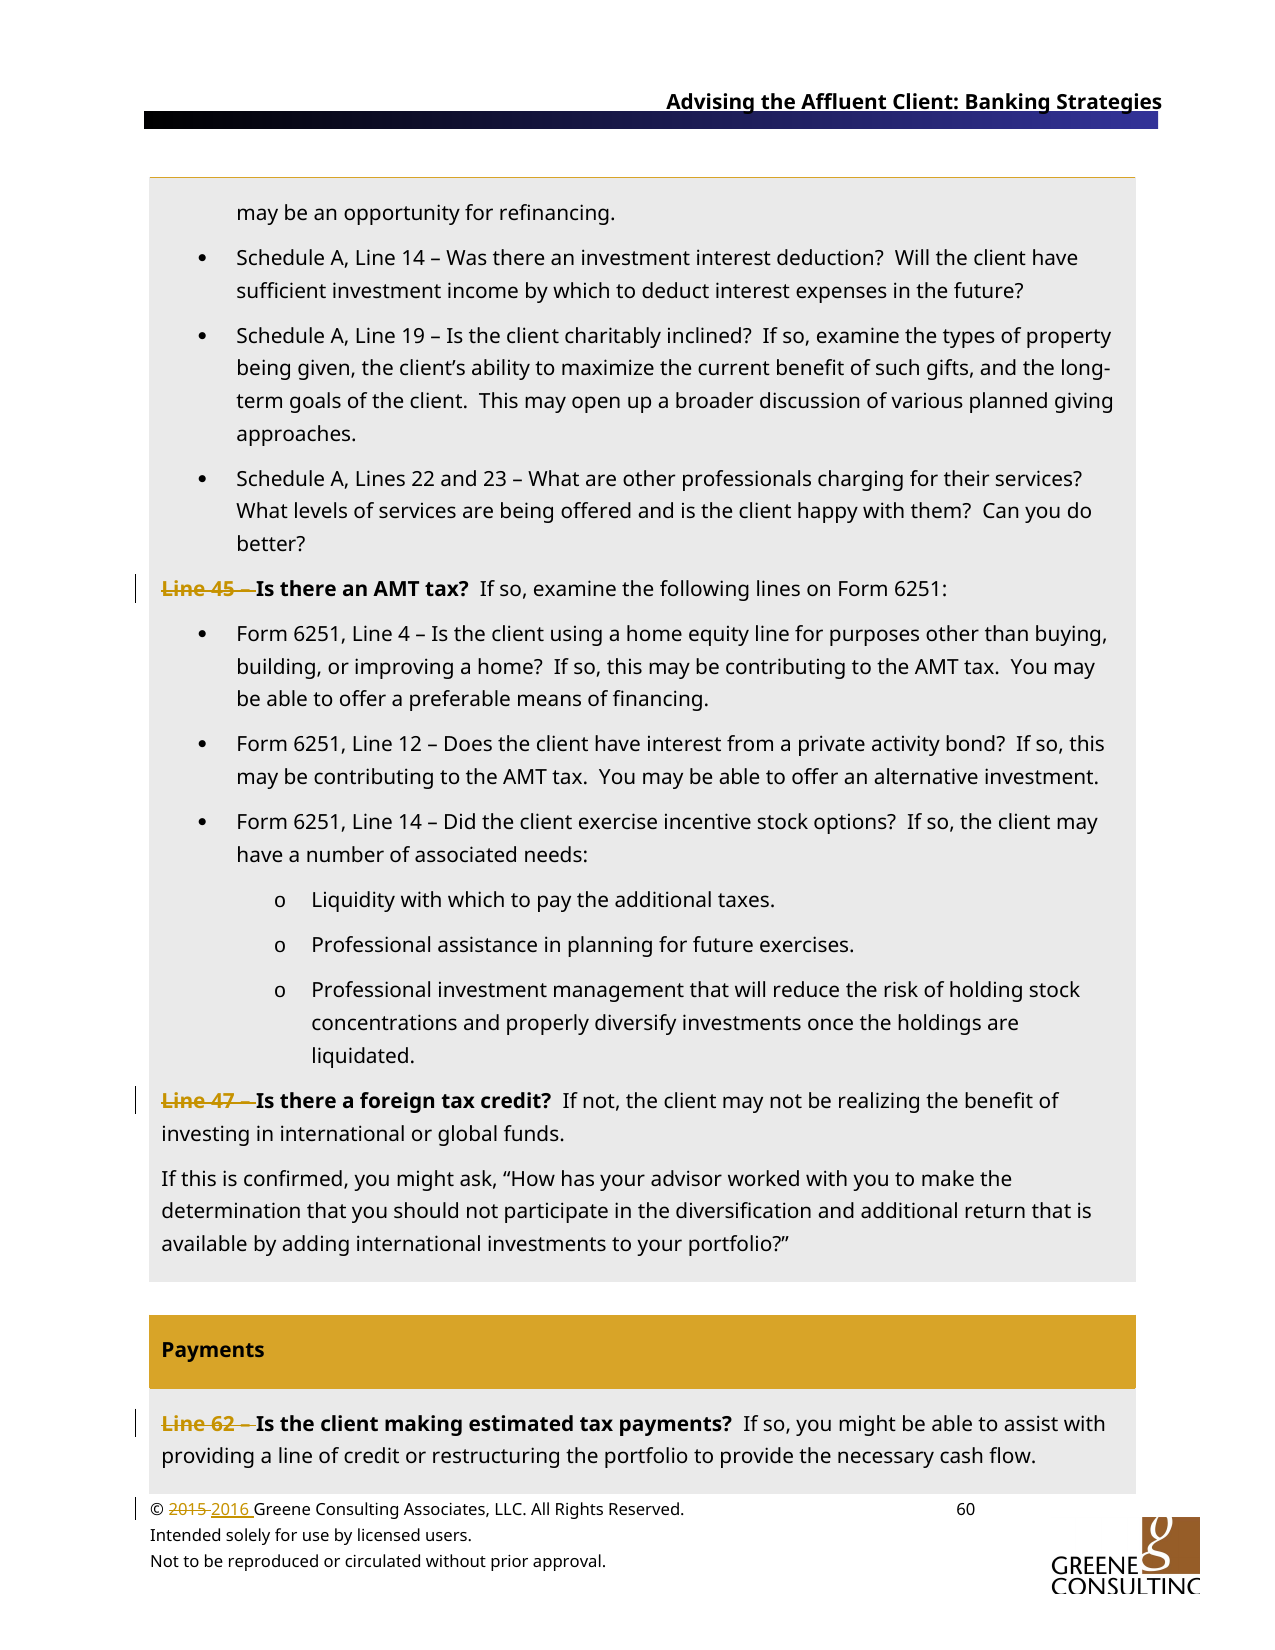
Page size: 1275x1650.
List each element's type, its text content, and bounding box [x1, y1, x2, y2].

table_cell Is the client making estimated tax payments? If so, you might be able to assist with providing a line of credit or restructuring the portfolio to provide the necessary cash flow. [150, 1389, 1135, 1493]
table_header Payments [150, 1316, 1135, 1388]
picture [1050, 1517, 1200, 1593]
